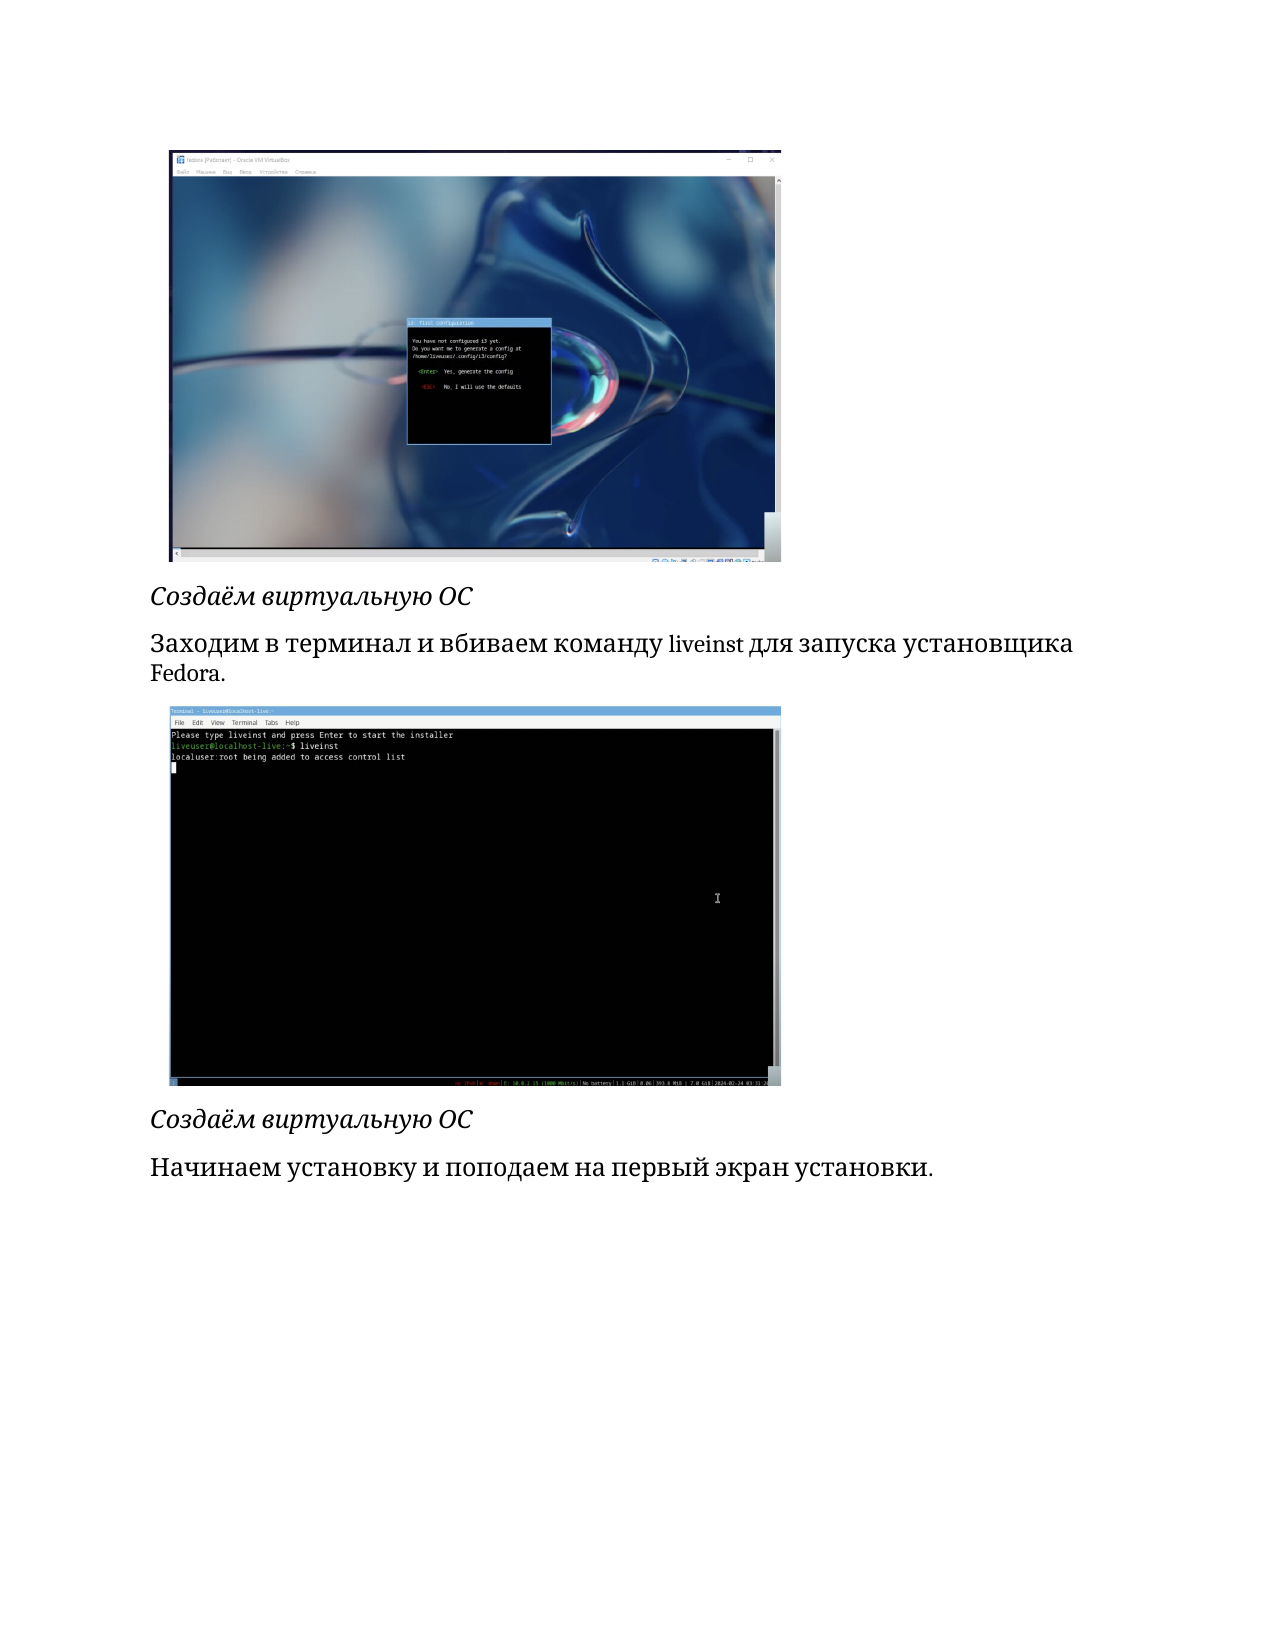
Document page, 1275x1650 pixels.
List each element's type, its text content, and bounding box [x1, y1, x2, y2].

text Создаём виртуальную ОС [150, 1106, 1125, 1135]
picture [168, 706, 782, 1086]
text Создаём виртуальную ОС [150, 583, 1125, 612]
picture [168, 150, 782, 562]
text Начинаем установку и поподаем на первый экран установки. [150, 1154, 1125, 1183]
text Заходим в терминал и вбиваем команду liveinst для запуска установщика Fedora. [150, 630, 1125, 688]
